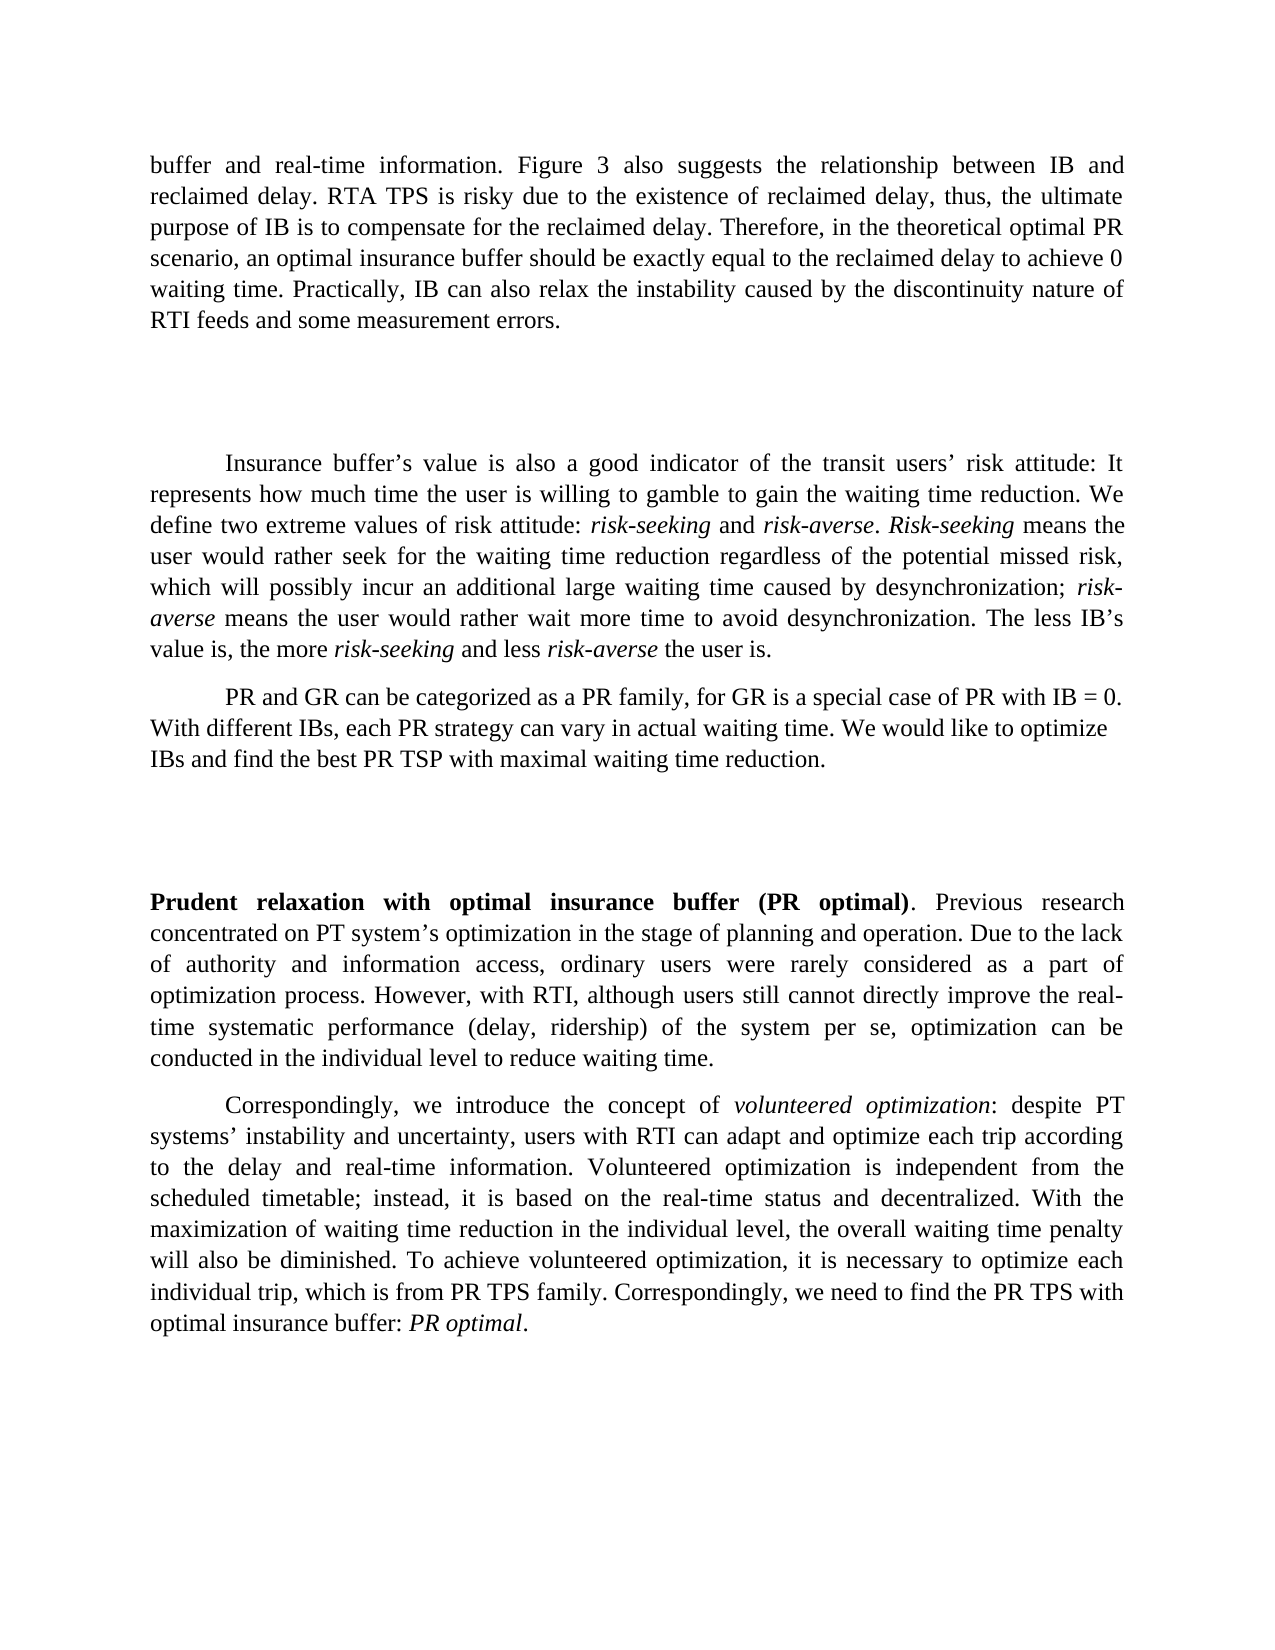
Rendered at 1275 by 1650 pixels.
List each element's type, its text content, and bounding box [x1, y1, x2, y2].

text Prudent relaxation with optimal insurance buffer (PR optimal). Previous research concentrated on PT system’s optimization in the stage of planning and operation. Due to the lack of authority and information access, ordinary users were rarely considered as a part of optimization process. However, with RTI, although users still cannot directly improve the real-time systematic performance (delay, ridership) of the system per se, optimization can be conducted in the individual level to reduce waiting time. [150, 887, 1125, 1071]
text PR and GR can be categorized as a PR family, for GR is a special case of PR with IB = 0. With different IBs, each PR strategy can vary in actual waiting time. We would like to optimize IBs and find the best PR TSP with maximal waiting time reduction. [150, 682, 1125, 773]
text Correspondingly, we introduce the concept of volunteered optimization: despite PT systems’ instability and uncertainty, users with RTI can adapt and optimize each trip according to the delay and real-time information. Volunteered optimization is independent from the scheduled timetable; instead, it is based on the real-time status and decentralized. With the maximization of waiting time reduction in the individual level, the overall waiting time penalty will also be diminished. To achieve volunteered optimization, it is necessary to optimize each individual trip, which is from PR TPS family. Correspondingly, we need to find the PR TPS with optimal insurance buffer: PR optimal. [150, 1090, 1125, 1336]
text Insurance buffer’s value is also a good indicator of the transit users’ risk attitude: It represents how much time the user is willing to gamble to gain the waiting time reduction. We define two extreme values of risk attitude: risk-seeking and risk-averse. Risk-seeking means the user would rather seek for the waiting time reduction regardless of the potential missed risk, which will possibly incur an additional large waiting time caused by desynchronization; risk-averse means the user would rather wait more time to avoid desynchronization. The less IB’s value is, the more risk-seeking and less risk-averse the user is. [150, 448, 1125, 663]
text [150, 150, 1125, 334]
